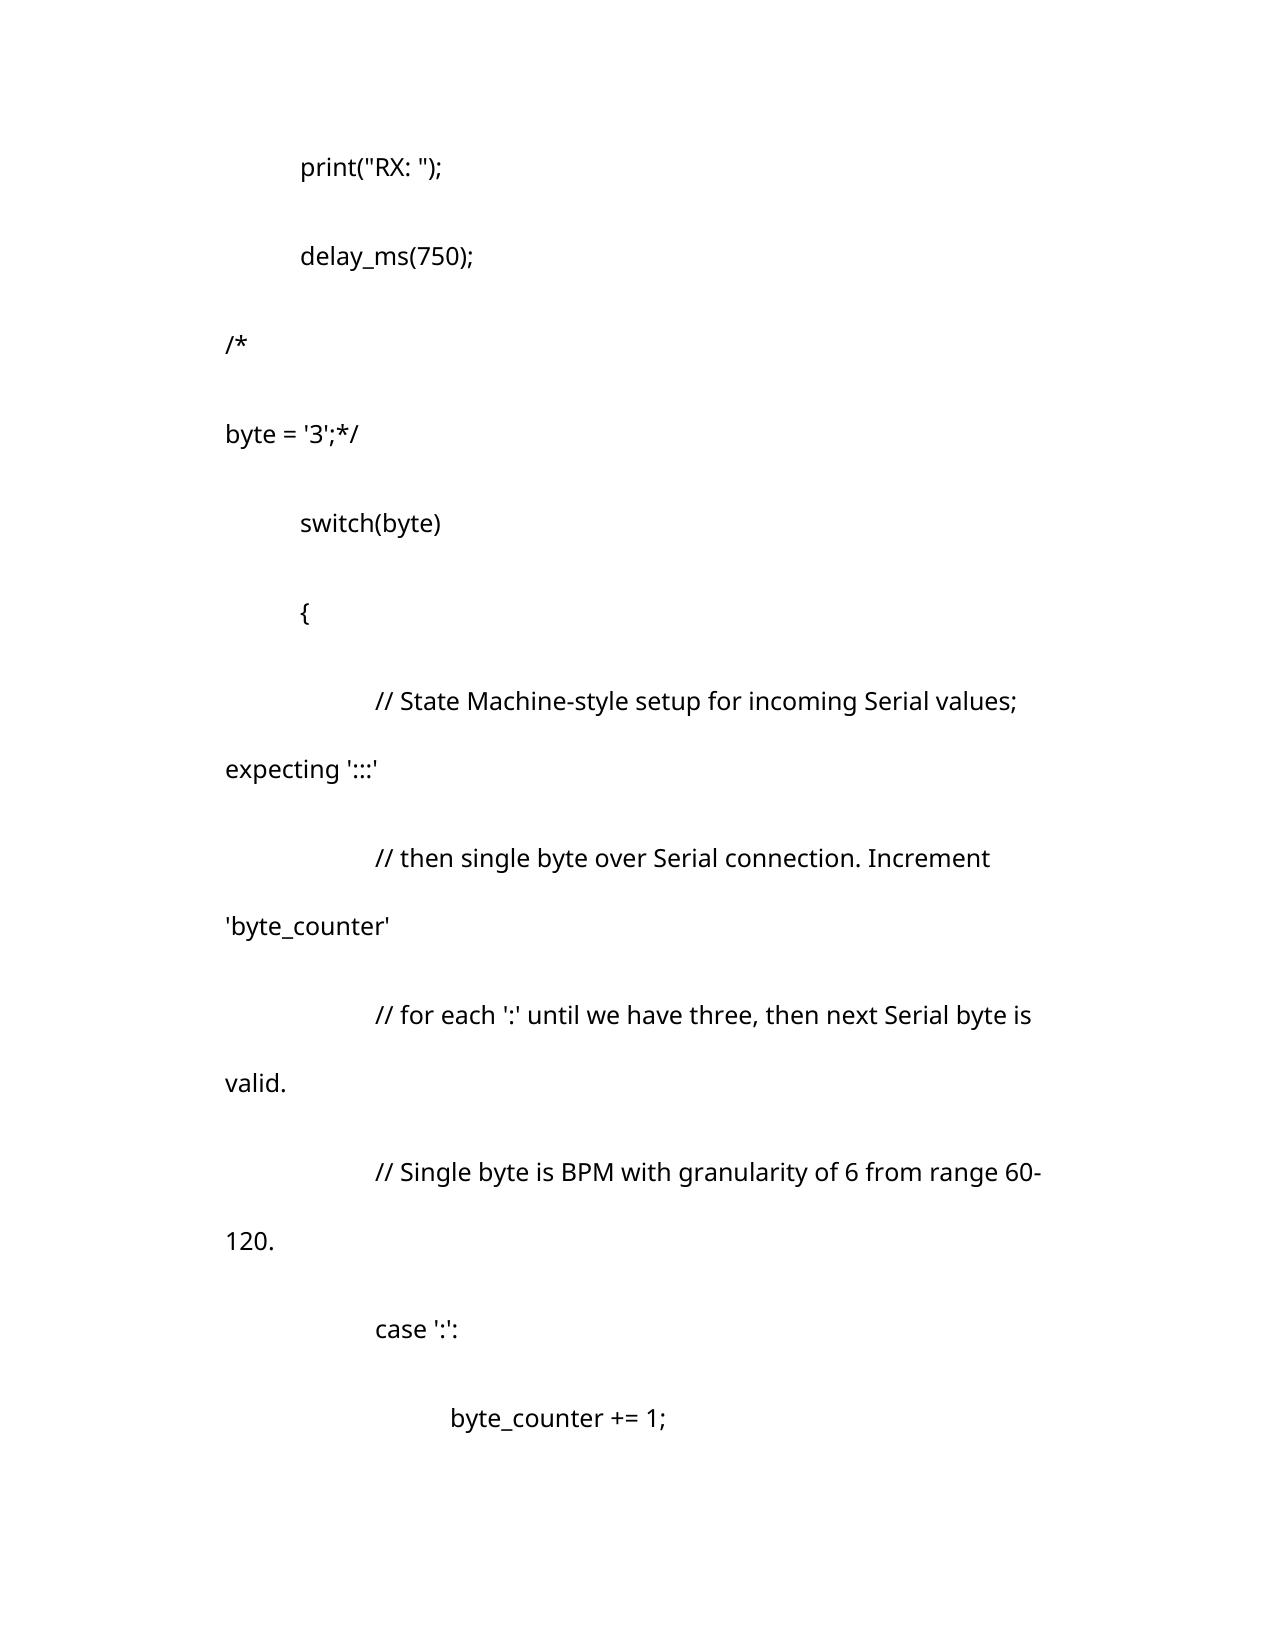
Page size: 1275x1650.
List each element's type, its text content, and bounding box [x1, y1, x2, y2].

text print("RX: "); [225, 150, 1050, 184]
text // for each ':' until we have three, then next Serial byte is valid. [225, 998, 1050, 1100]
text // then single byte over Serial connection. Increment 'byte_counter' [225, 841, 1050, 943]
text /* [225, 328, 1050, 362]
text byte = '3';*/ [225, 417, 1050, 451]
text { [225, 595, 1050, 629]
text delay_ms(750); [225, 239, 1050, 273]
text // State Machine-style setup for incoming Serial values; expecting ':::' [225, 684, 1050, 786]
text switch(byte) [225, 506, 1050, 540]
text case ':': [225, 1312, 1050, 1346]
text byte_counter += 1; [225, 1401, 1050, 1435]
text // Single byte is BPM with granularity of 6 from range 60-120. [225, 1155, 1050, 1257]
